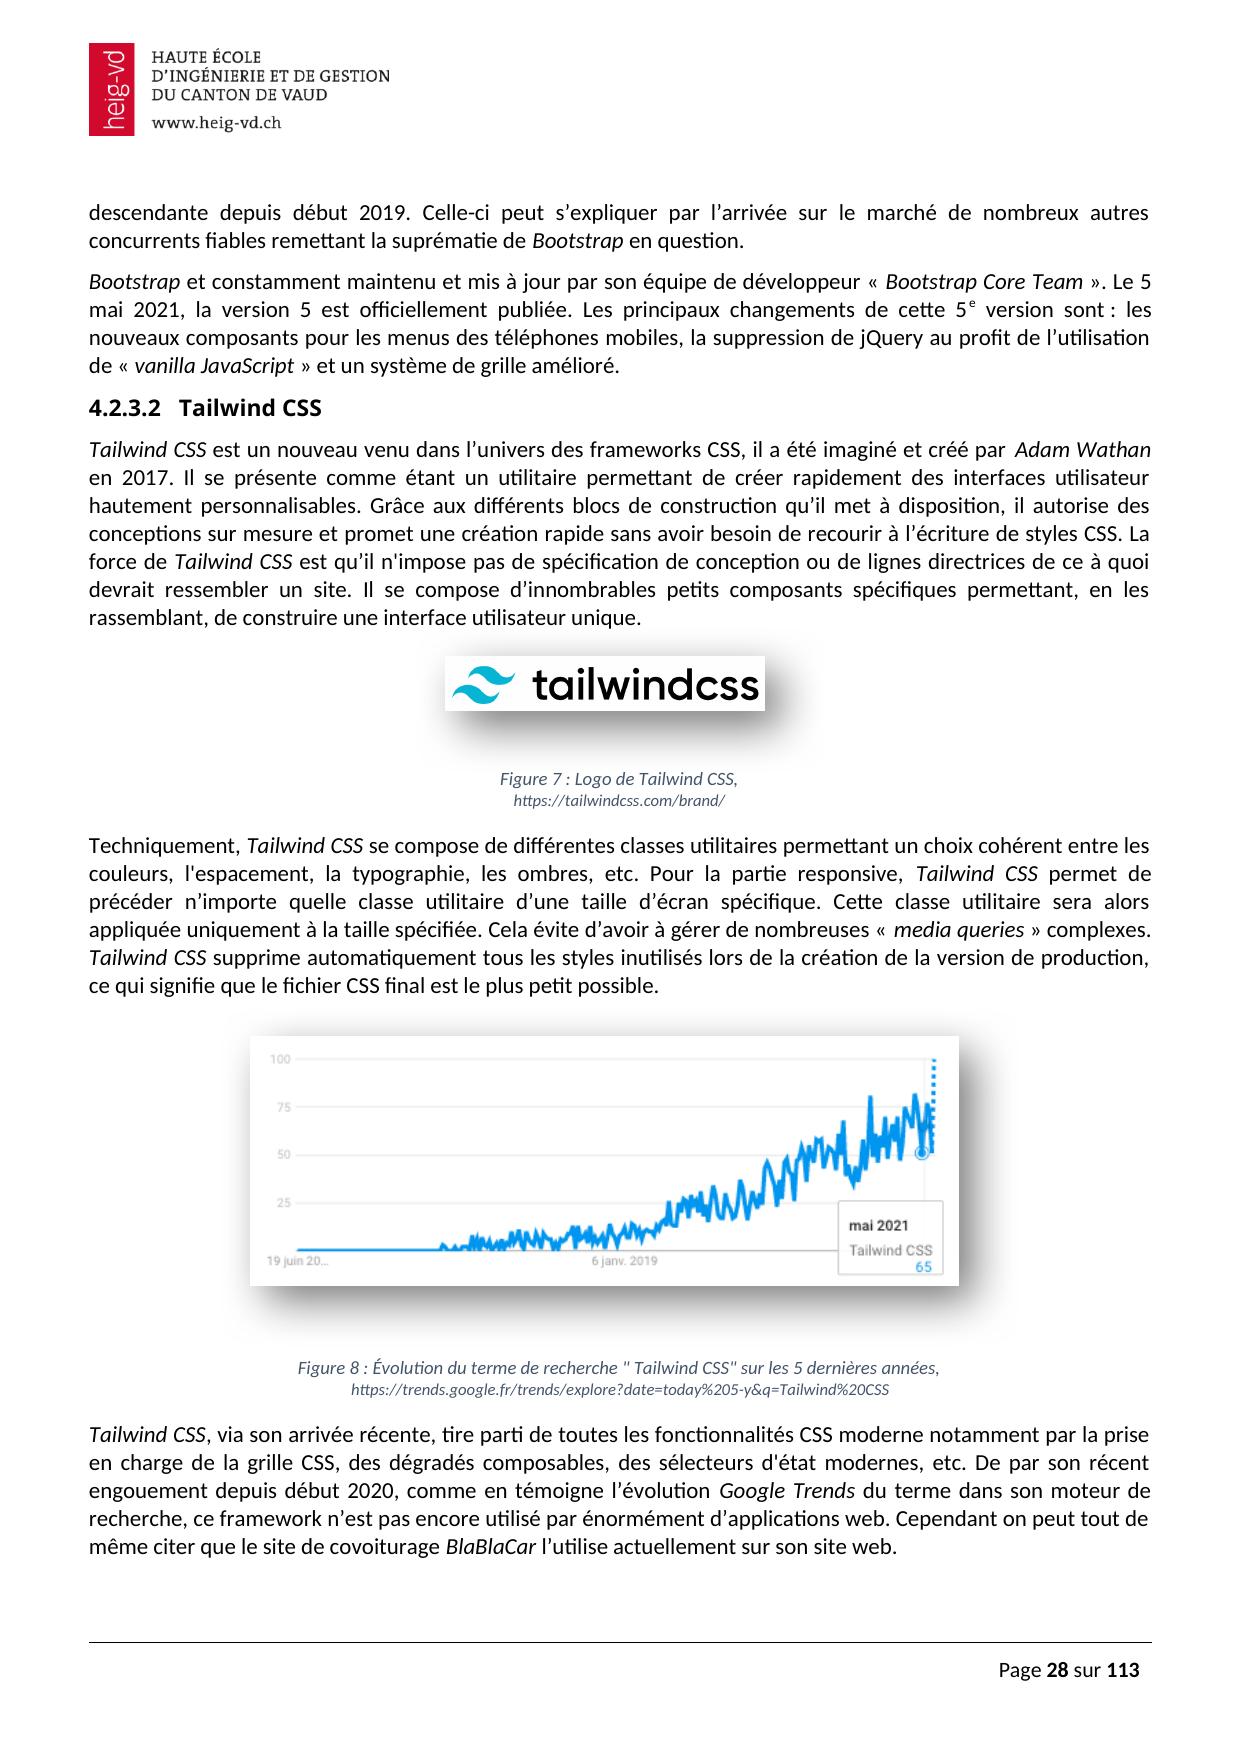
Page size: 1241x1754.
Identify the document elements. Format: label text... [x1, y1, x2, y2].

text Figure 8 : Évolution du terme de recherche " Tailwind CSS" sur les 5 dernières années, https://trends.google.fr/trends/explore?date=today%205-y&q=Tailwind%20CSS [89, 1356, 1152, 1399]
subtitle Tailwind CSS [89, 392, 1152, 423]
picture [250, 1036, 959, 1286]
text Tailwind CSS est un nouveau venu dans l’univers des frameworks CSS, il a été imaginé et créé par Adam Wathan en 2017. Il se présente comme étant un utilitaire permettant de créer rapidement des interfaces utilisateur hautement personnalisables. Grâce aux différents blocs de construction qu’il met à disposition, il autorise des conceptions sur mesure et promet une création rapide sans avoir besoin de recourir à l’écriture de styles CSS. La force de Tailwind CSS est qu’il n'impose pas de spécification de conception ou de lignes directrices de ce à quoi devrait ressembler un site. Il se compose d’innombrables petits composants spécifiques permettant, en les rassemblant, de construire une interface utilisateur unique. [89, 435, 1152, 632]
picture [445, 656, 765, 711]
text Bootstrap et constamment maintenu et mis à jour par son équipe de développeur « Bootstrap Core Team ». Le 5 mai 2021, la version 5 est officiellement publiée. Les principaux changements de cette 5e version sont : les nouveaux composants pour les menus des téléphones mobiles, la suppression de jQuery au profit de l’utilisation de « vanilla JavaScript » et un système de grille amélioré. [89, 267, 1152, 379]
text Techniquement, Tailwind CSS se compose de différentes classes utilitaires permettant un choix cohérent entre les couleurs, l'espacement, la typographie, les ombres, etc. Pour la partie responsive, Tailwind CSS permet de précéder n’importe quelle classe utilitaire d’une taille d’écran spécifique. Cette classe utilitaire sera alors appliquée uniquement à la taille spécifiée. Cela évite d’avoir à gérer de nombreuses « media queries » complexes. Tailwind CSS supprime automatiquement tous les styles inutilisés lors de la création de la version de production, ce qui signifie que le fichier CSS final est le plus petit possible. [89, 831, 1152, 999]
picture [89, 43, 389, 136]
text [89, 198, 1152, 254]
text Figure 7 : Logo de Tailwind CSS, https://tailwindcss.com/brand/ [89, 767, 1152, 810]
text Tailwind CSS, via son arrivée récente, tire parti de toutes les fonctionnalités CSS moderne notamment par la prise en charge de la grille CSS, des dégradés composables, des sélecteurs d'état modernes, etc. De par son récent engouement depuis début 2020, comme en témoigne l’évolution Google Trends du terme dans son moteur de recherche, ce framework n’est pas encore utilisé par énormément d’applications web. Cependant on peut tout de même citer que le site de covoiturage BlaBlaCar l’utilise actuellement sur son site web. [89, 1420, 1152, 1560]
